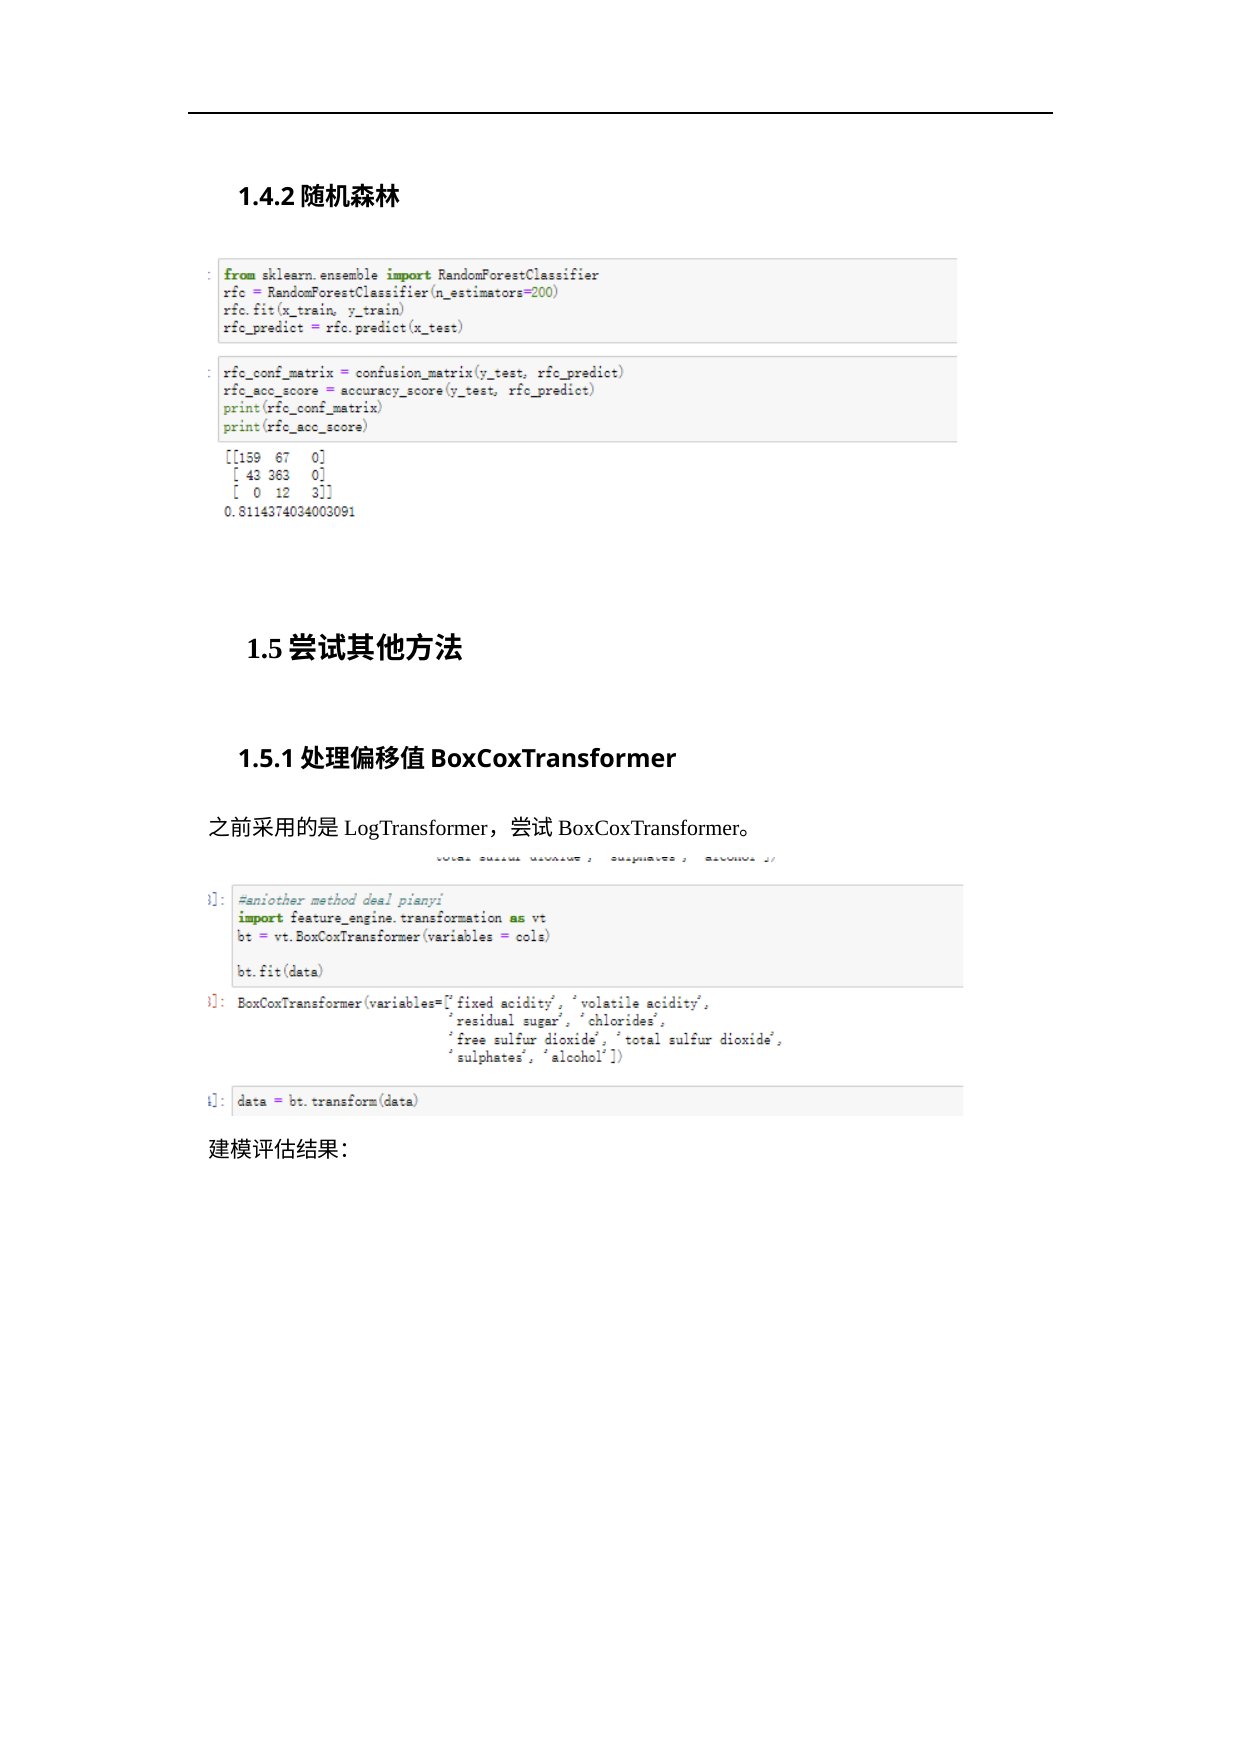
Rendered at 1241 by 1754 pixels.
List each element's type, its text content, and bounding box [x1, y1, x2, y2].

text 之前采用的是LogTransformer，尝试BoxCoxTransformer。 [187, 809, 1053, 842]
picture [208, 252, 958, 534]
text 建模评估结果： [187, 1132, 1053, 1164]
subtitle 1.5尝试其他方法 [187, 614, 1053, 679]
picture [208, 857, 964, 1116]
subtitle 1.5.1处理偏移值BoxCoxTransformer [187, 724, 1053, 789]
subtitle 1.4.2随机森林 [187, 162, 1053, 227]
